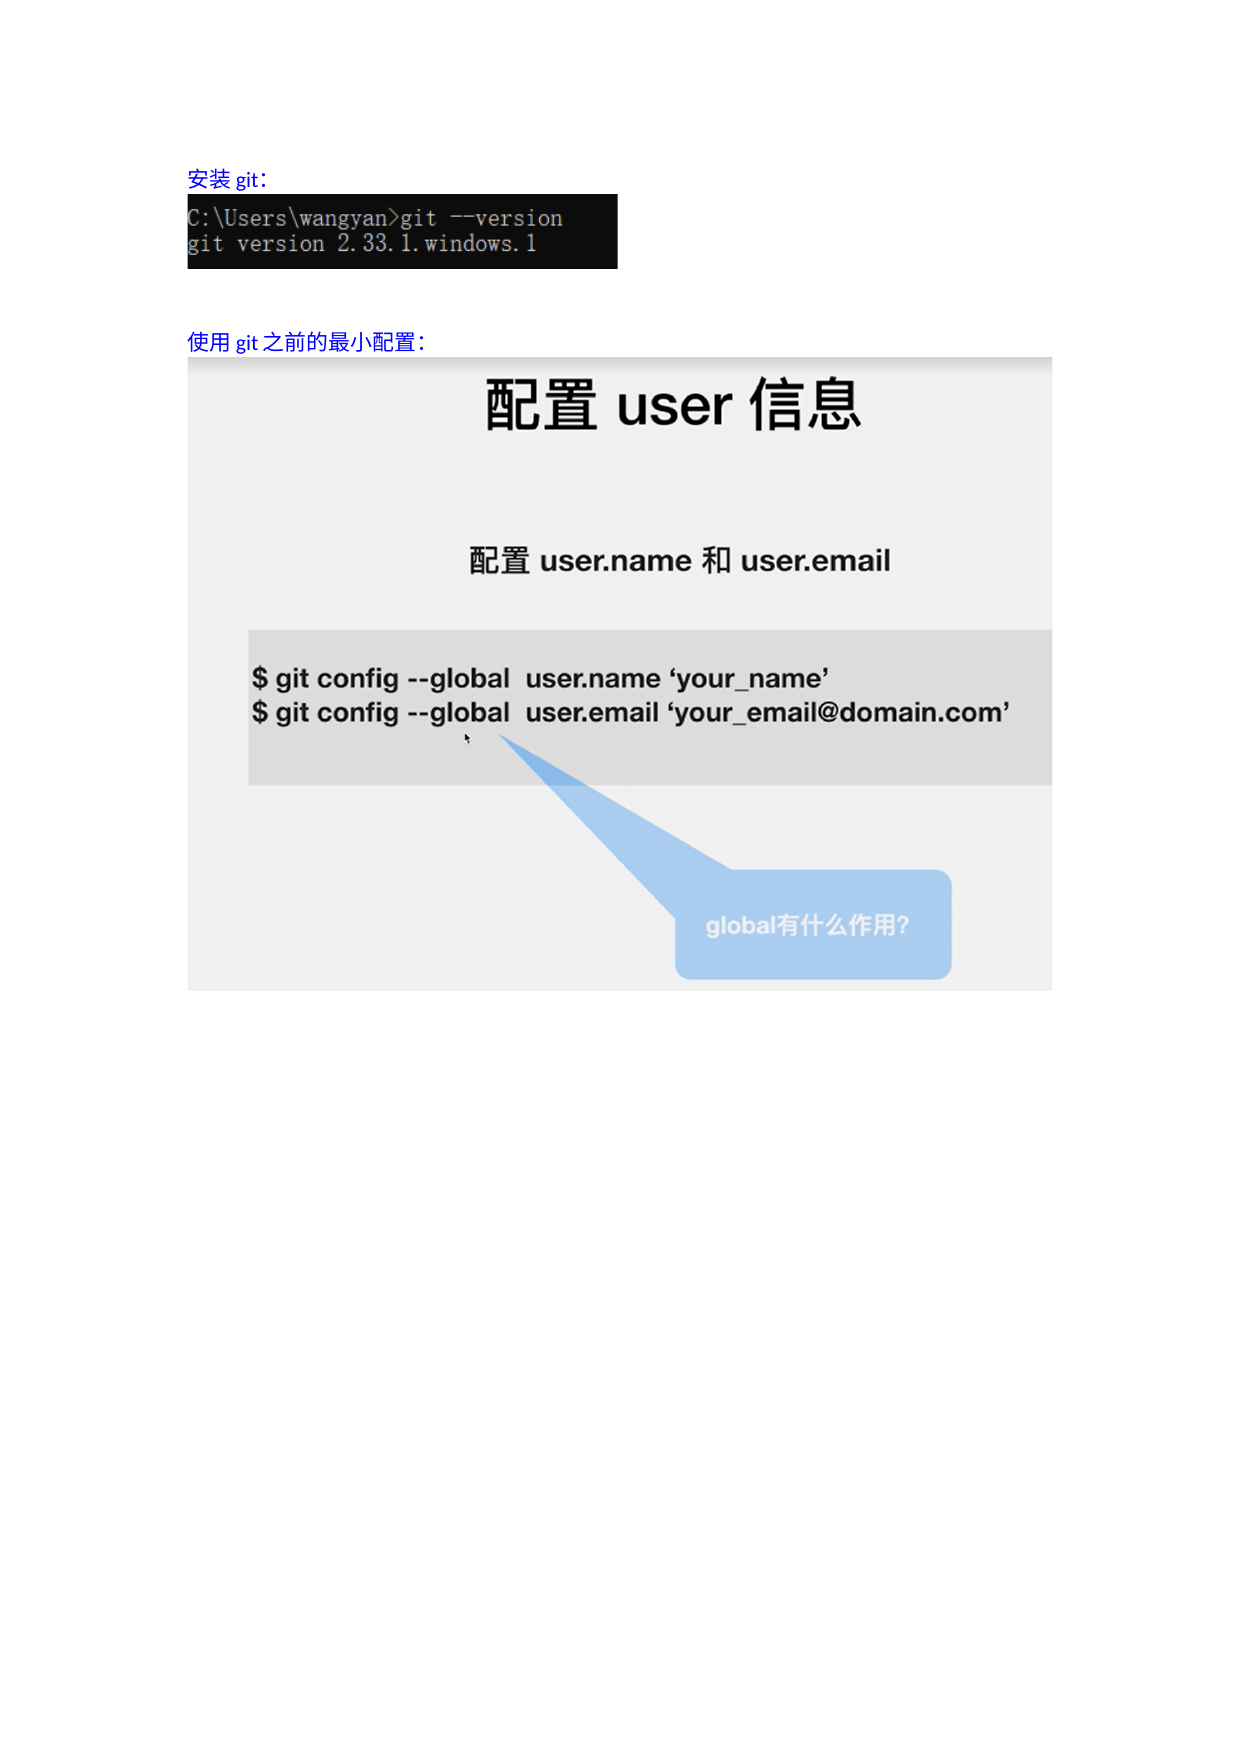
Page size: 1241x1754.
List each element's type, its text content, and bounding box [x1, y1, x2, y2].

picture [187, 194, 618, 269]
text 使用git之前的最小配置： [187, 324, 1053, 357]
picture [187, 357, 1053, 991]
text 安装git： [187, 162, 1053, 194]
